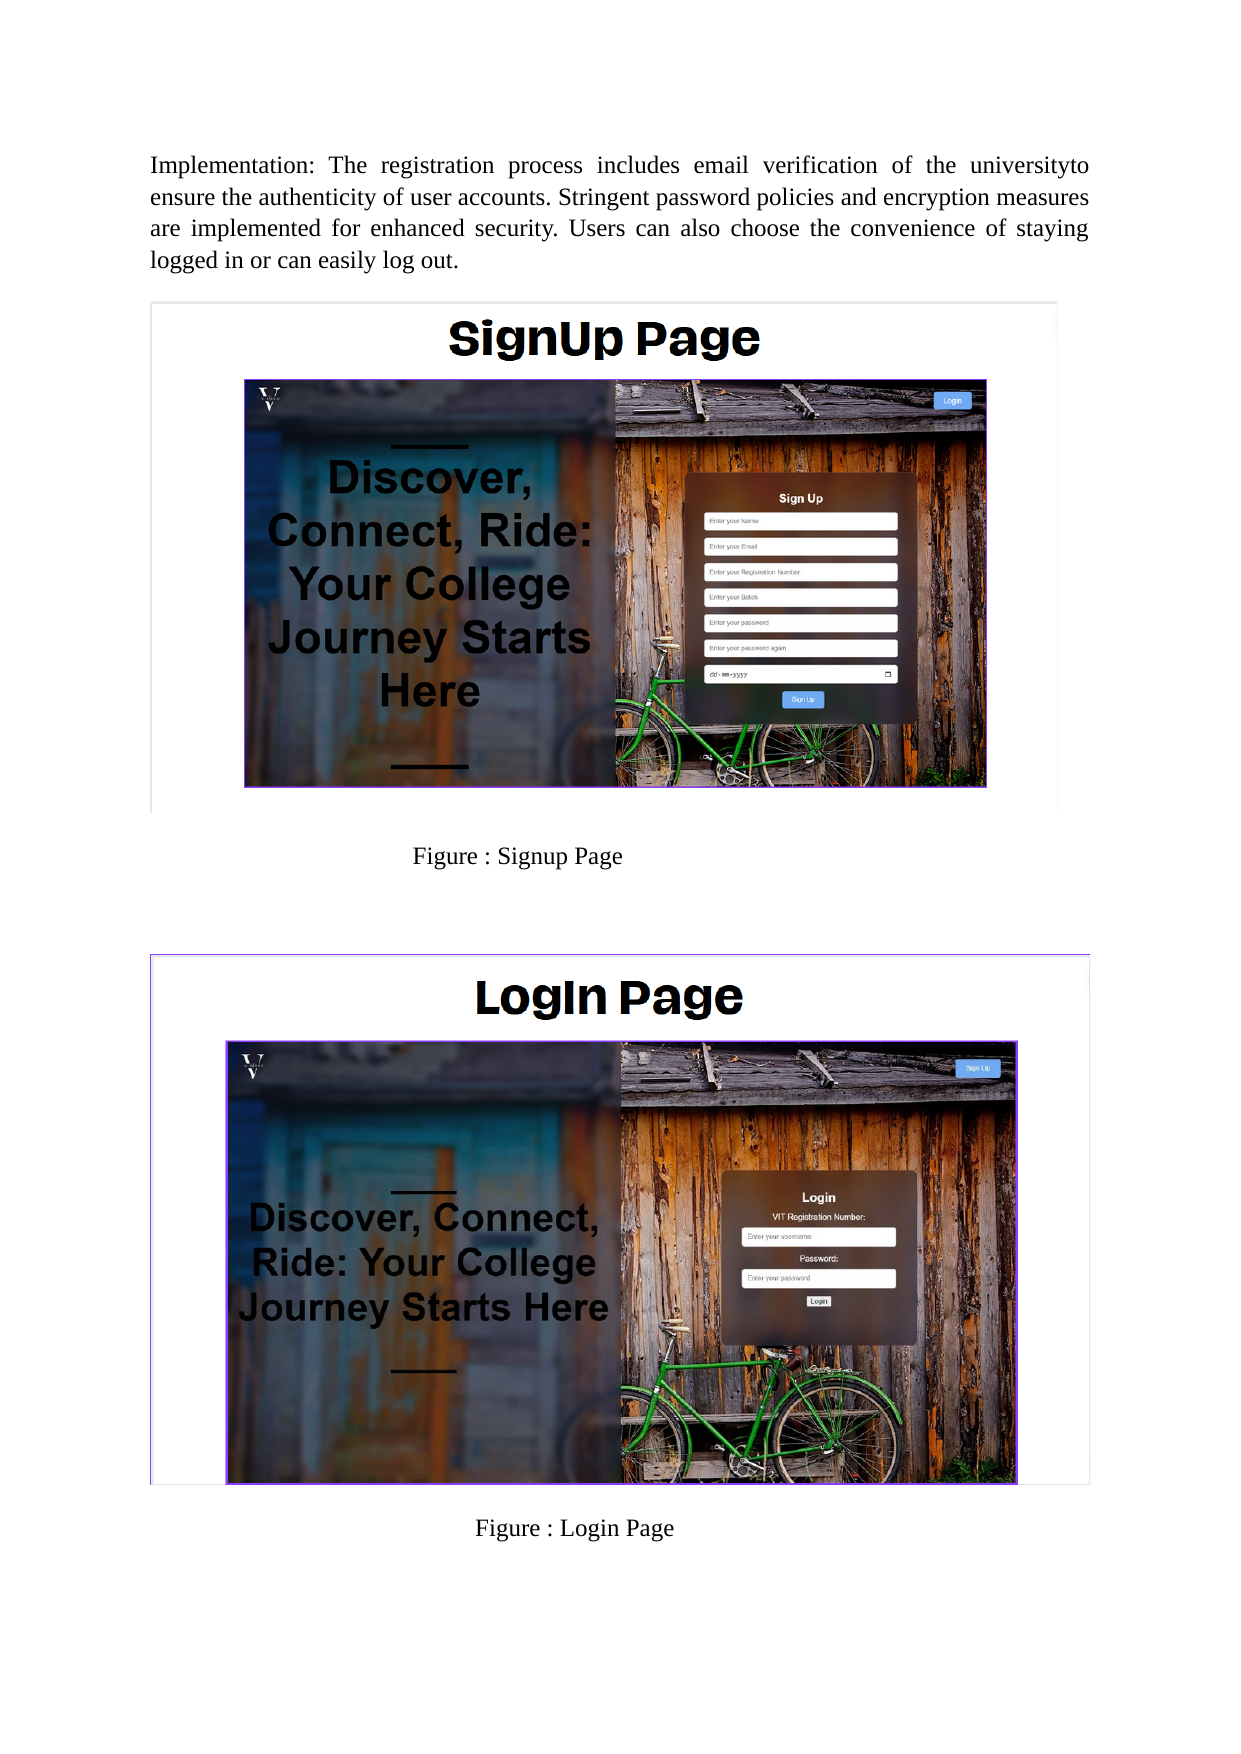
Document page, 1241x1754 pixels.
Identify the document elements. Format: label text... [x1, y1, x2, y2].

text Implementation: The registration process includes email verification of the universityto ensure the authenticity of user accounts. Stringent password policies and encryption measures are implemented for enhanced security. Users can also choose the convenience of staying logged in or can easily log out. [150, 150, 1090, 273]
text Figure : Login Page [150, 1513, 1090, 1542]
picture [150, 301, 1058, 813]
picture [150, 954, 1091, 1485]
text Figure : Signup Page [150, 841, 1090, 870]
